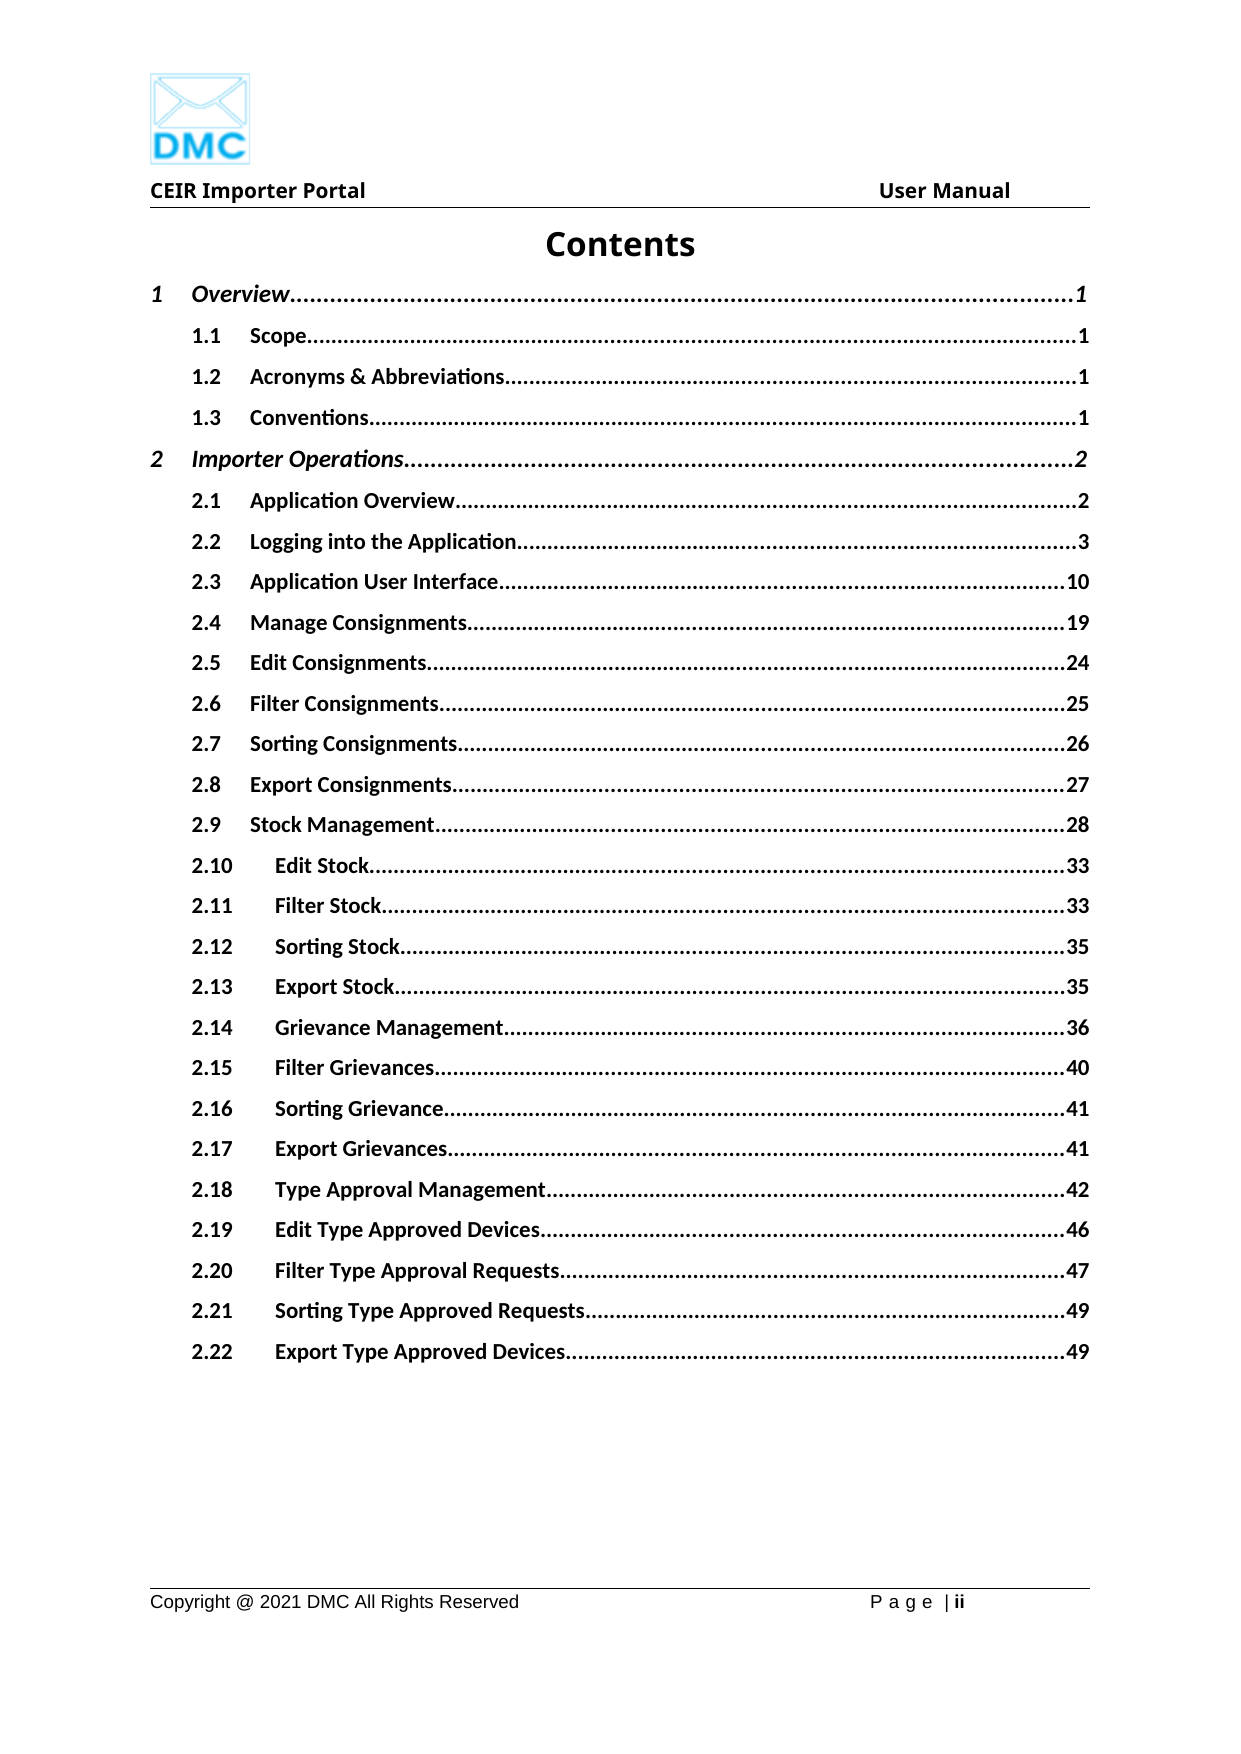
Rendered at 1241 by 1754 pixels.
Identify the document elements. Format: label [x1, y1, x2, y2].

picture [150, 73, 251, 165]
